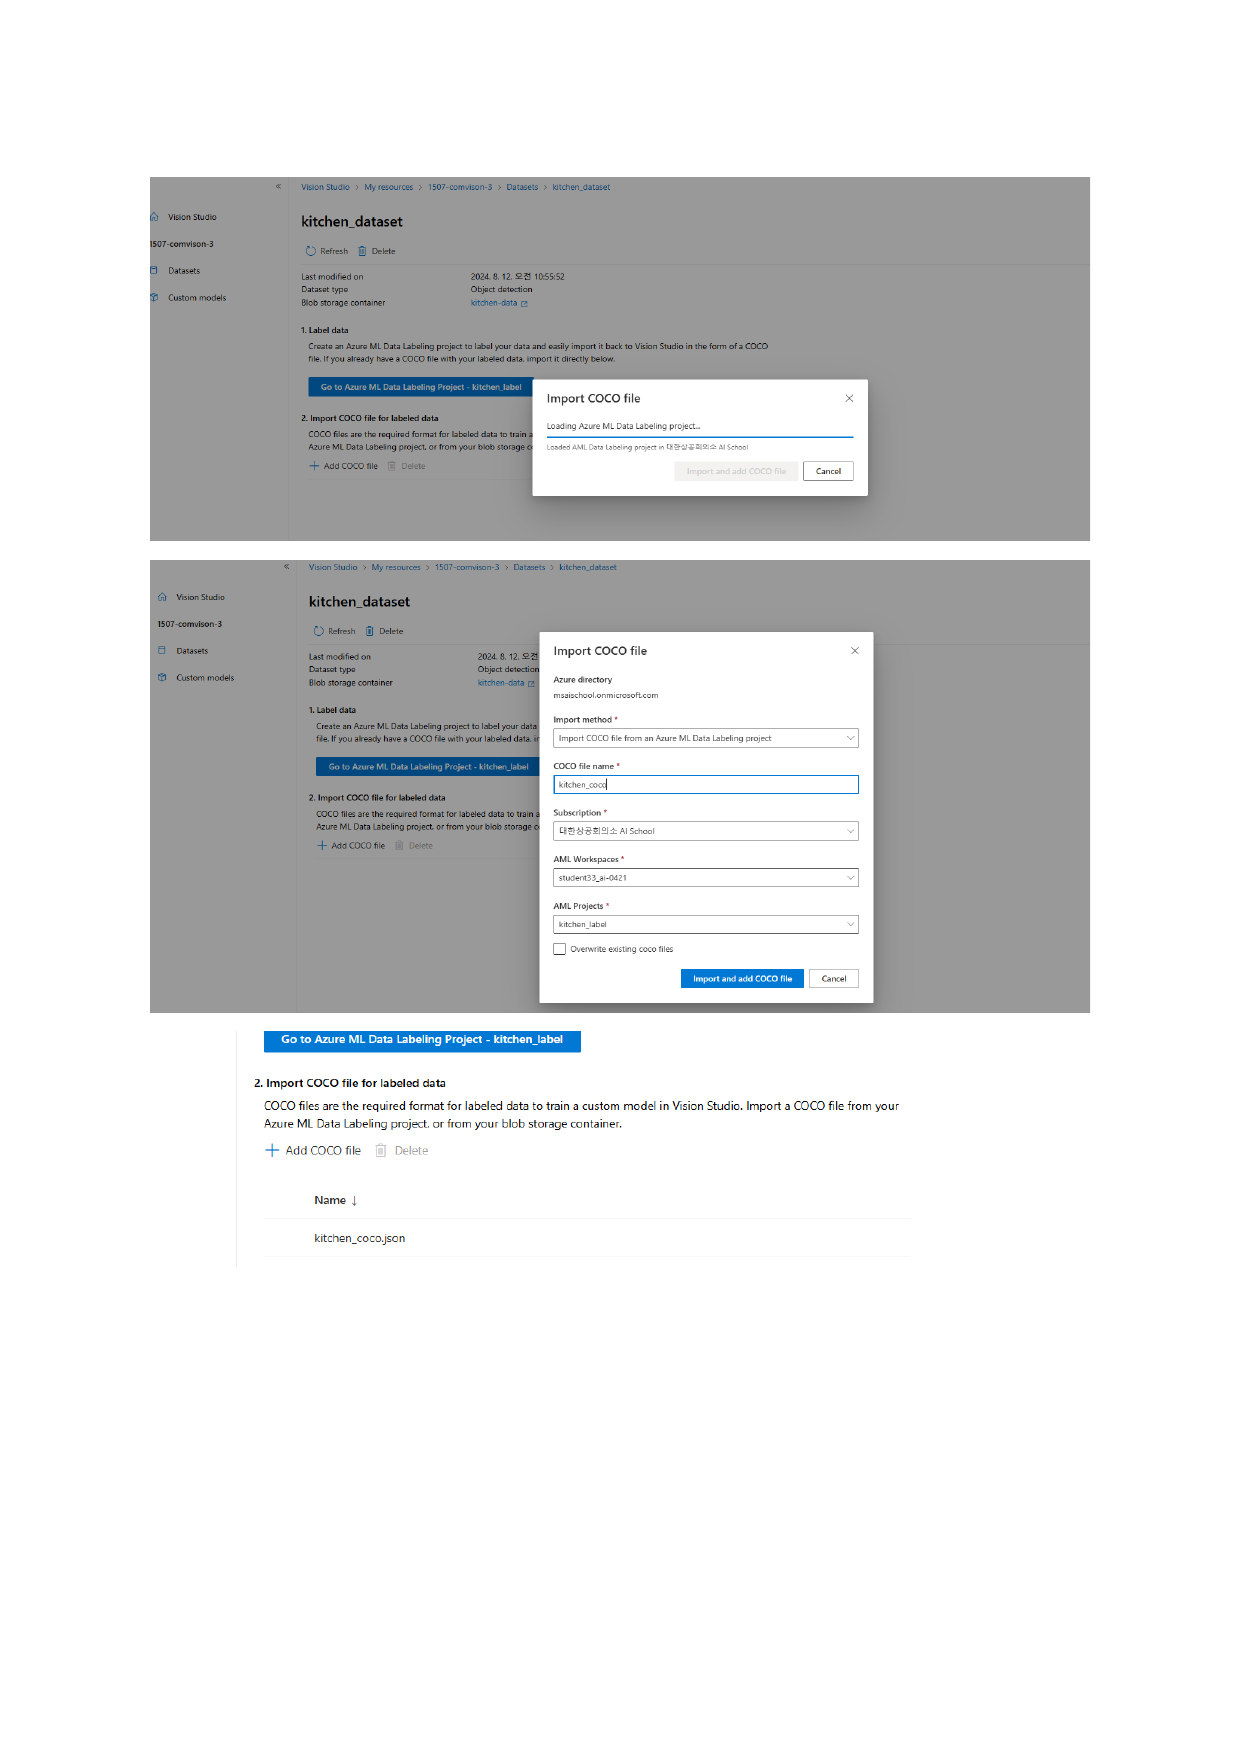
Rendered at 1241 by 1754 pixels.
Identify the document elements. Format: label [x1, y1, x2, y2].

picture [150, 1031, 1091, 1267]
picture [150, 177, 1091, 541]
picture [150, 560, 1091, 1013]
